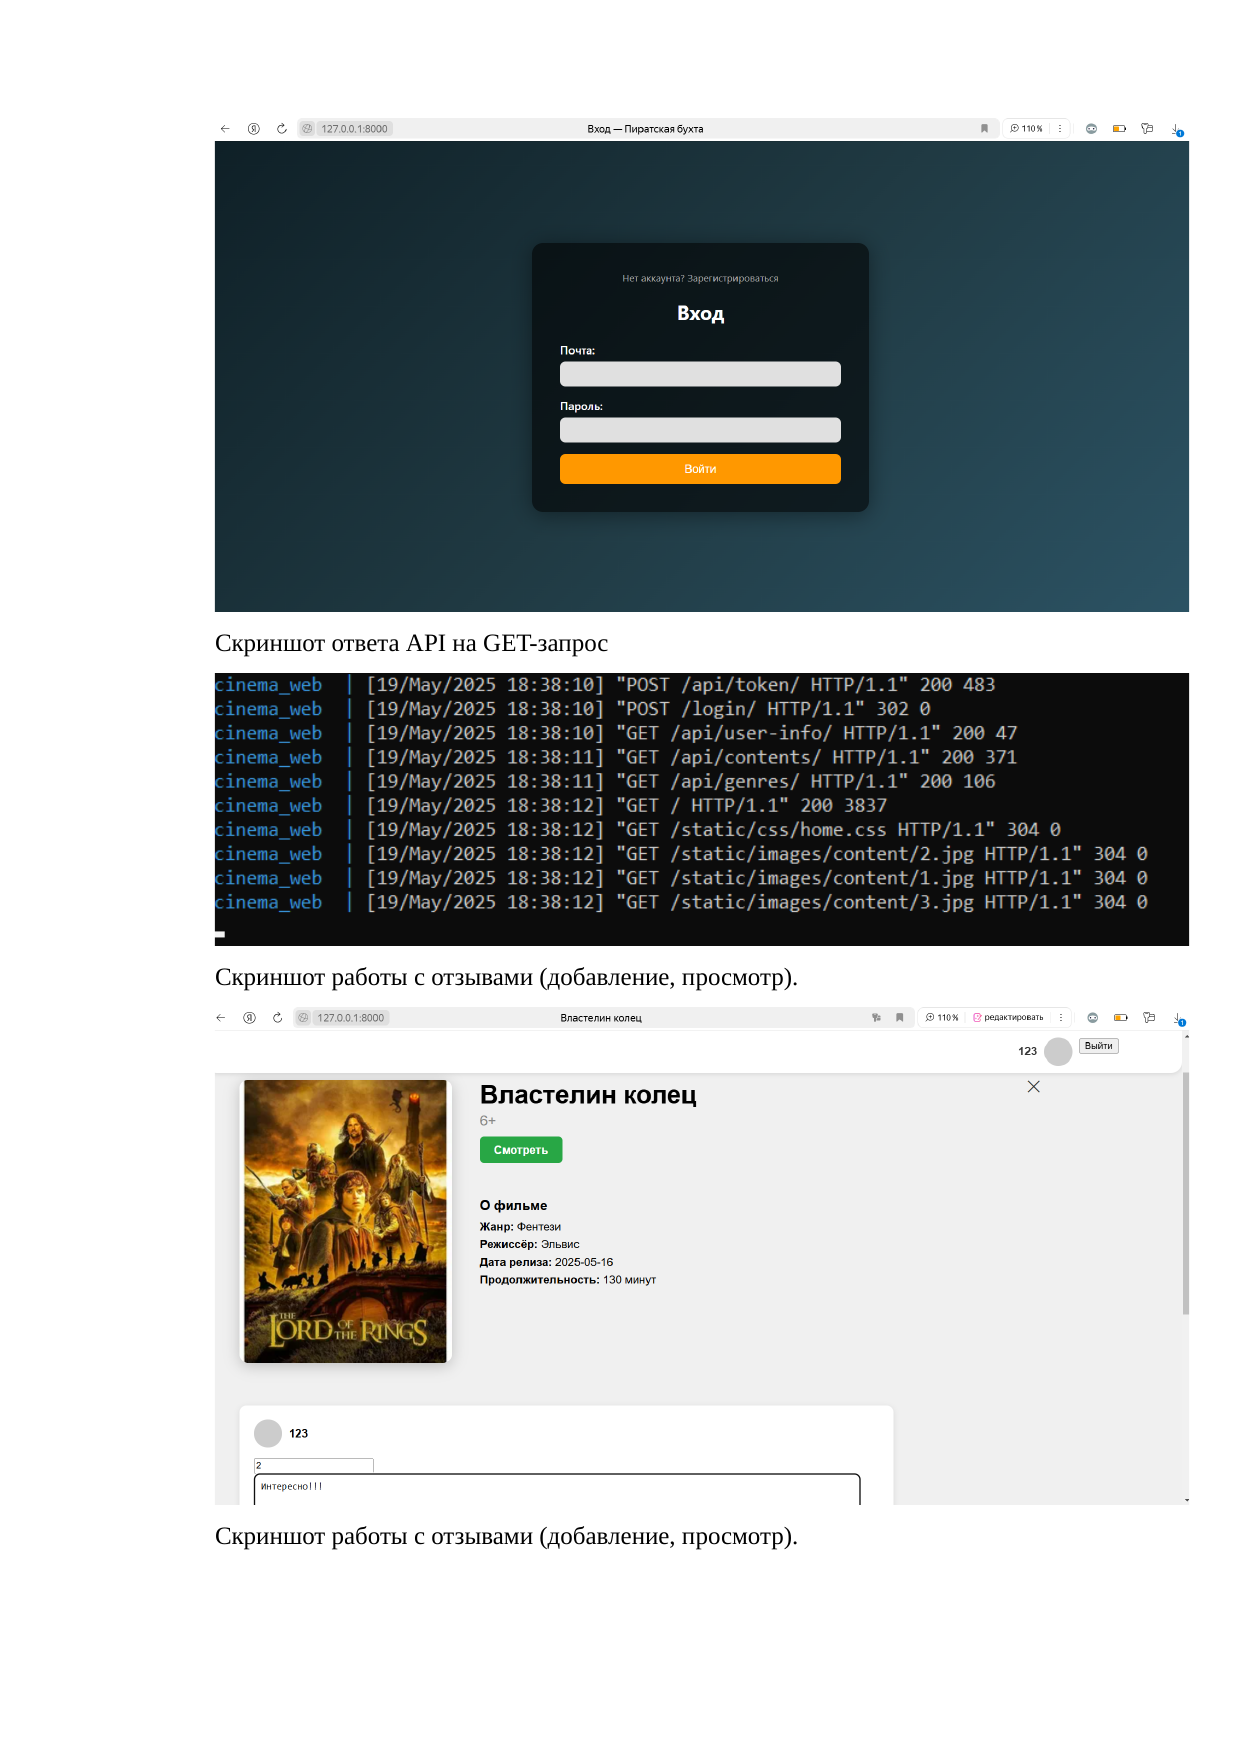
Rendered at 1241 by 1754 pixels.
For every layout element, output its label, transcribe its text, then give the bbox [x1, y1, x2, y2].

text Скриншот ответа API на GET-запрос [215, 628, 1152, 657]
picture [214, 118, 1190, 612]
picture [214, 1007, 1190, 1505]
picture [214, 673, 1190, 946]
text Скриншот работы с отзывами (добавление, просмотр). [215, 1521, 1152, 1550]
text Скриншот работы с отзывами (добавление, просмотр). [215, 962, 1152, 991]
